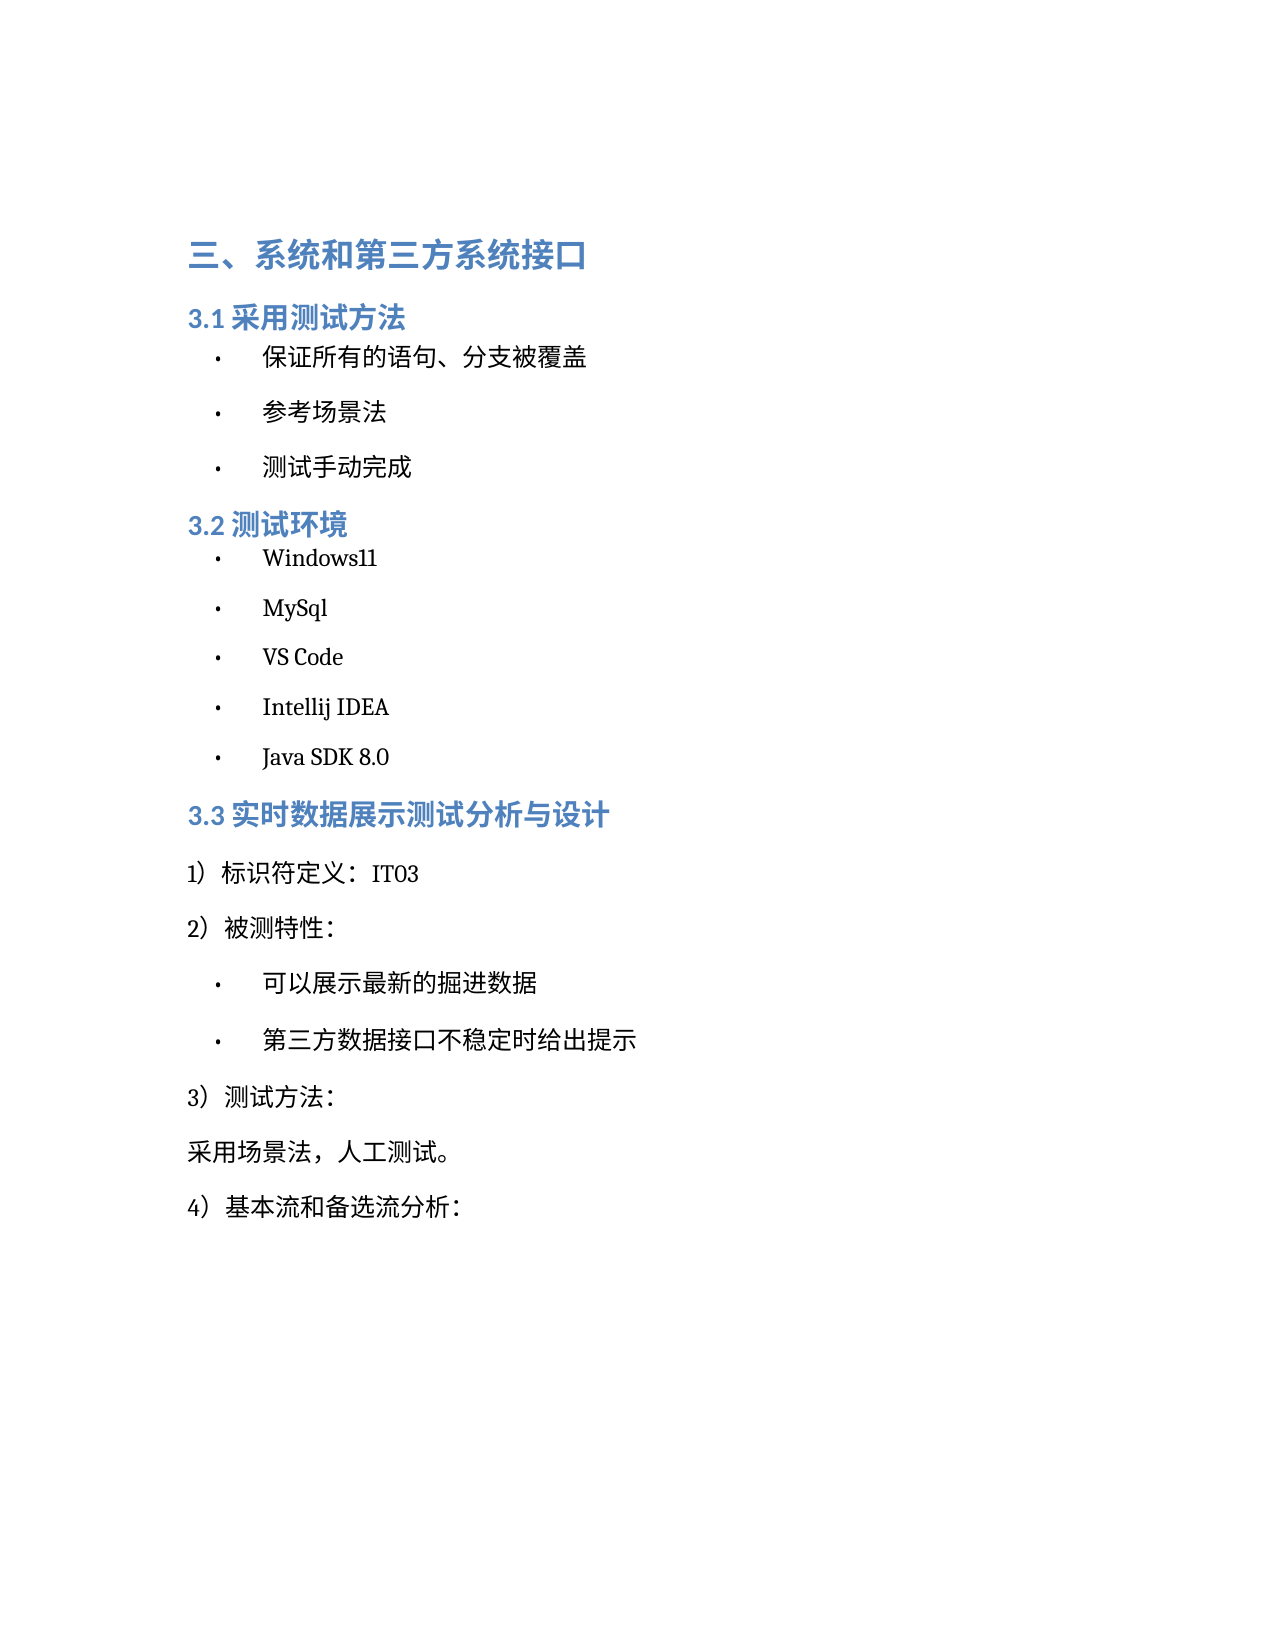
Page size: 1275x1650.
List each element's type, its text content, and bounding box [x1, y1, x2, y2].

subtitle 3.1 采用测试方法 [187, 298, 1087, 337]
text 采用场景法，人工测试。 [187, 1132, 1087, 1168]
list 测试手动完成 [212, 449, 1087, 483]
list 保证所有的语句、分支被覆盖 [212, 337, 1087, 374]
text 1）标识符定义：IT03 [187, 853, 1087, 889]
list Windows11 [212, 544, 1087, 573]
list 参考场景法 [212, 394, 1087, 429]
list VS Code [212, 643, 1087, 672]
text 4）基本流和备选流分析： [187, 1187, 1087, 1223]
text 2）被测特性： [187, 908, 1087, 944]
list MySql [212, 594, 1087, 622]
subtitle 3.2 测试环境 [187, 504, 1087, 544]
list 第三方数据接口不稳定时给出提示 [212, 1020, 1087, 1056]
text 3）测试方法： [187, 1077, 1087, 1113]
subtitle 三、系统和第三方系统接口 [187, 229, 1087, 277]
list Intellij IDEA [212, 693, 1087, 722]
list 可以展示最新的掘进数据 [212, 963, 1087, 999]
list Java SDK 8.0 [212, 742, 1087, 771]
subtitle 3.3 实时数据展示测试分析与设计 [187, 792, 1087, 834]
